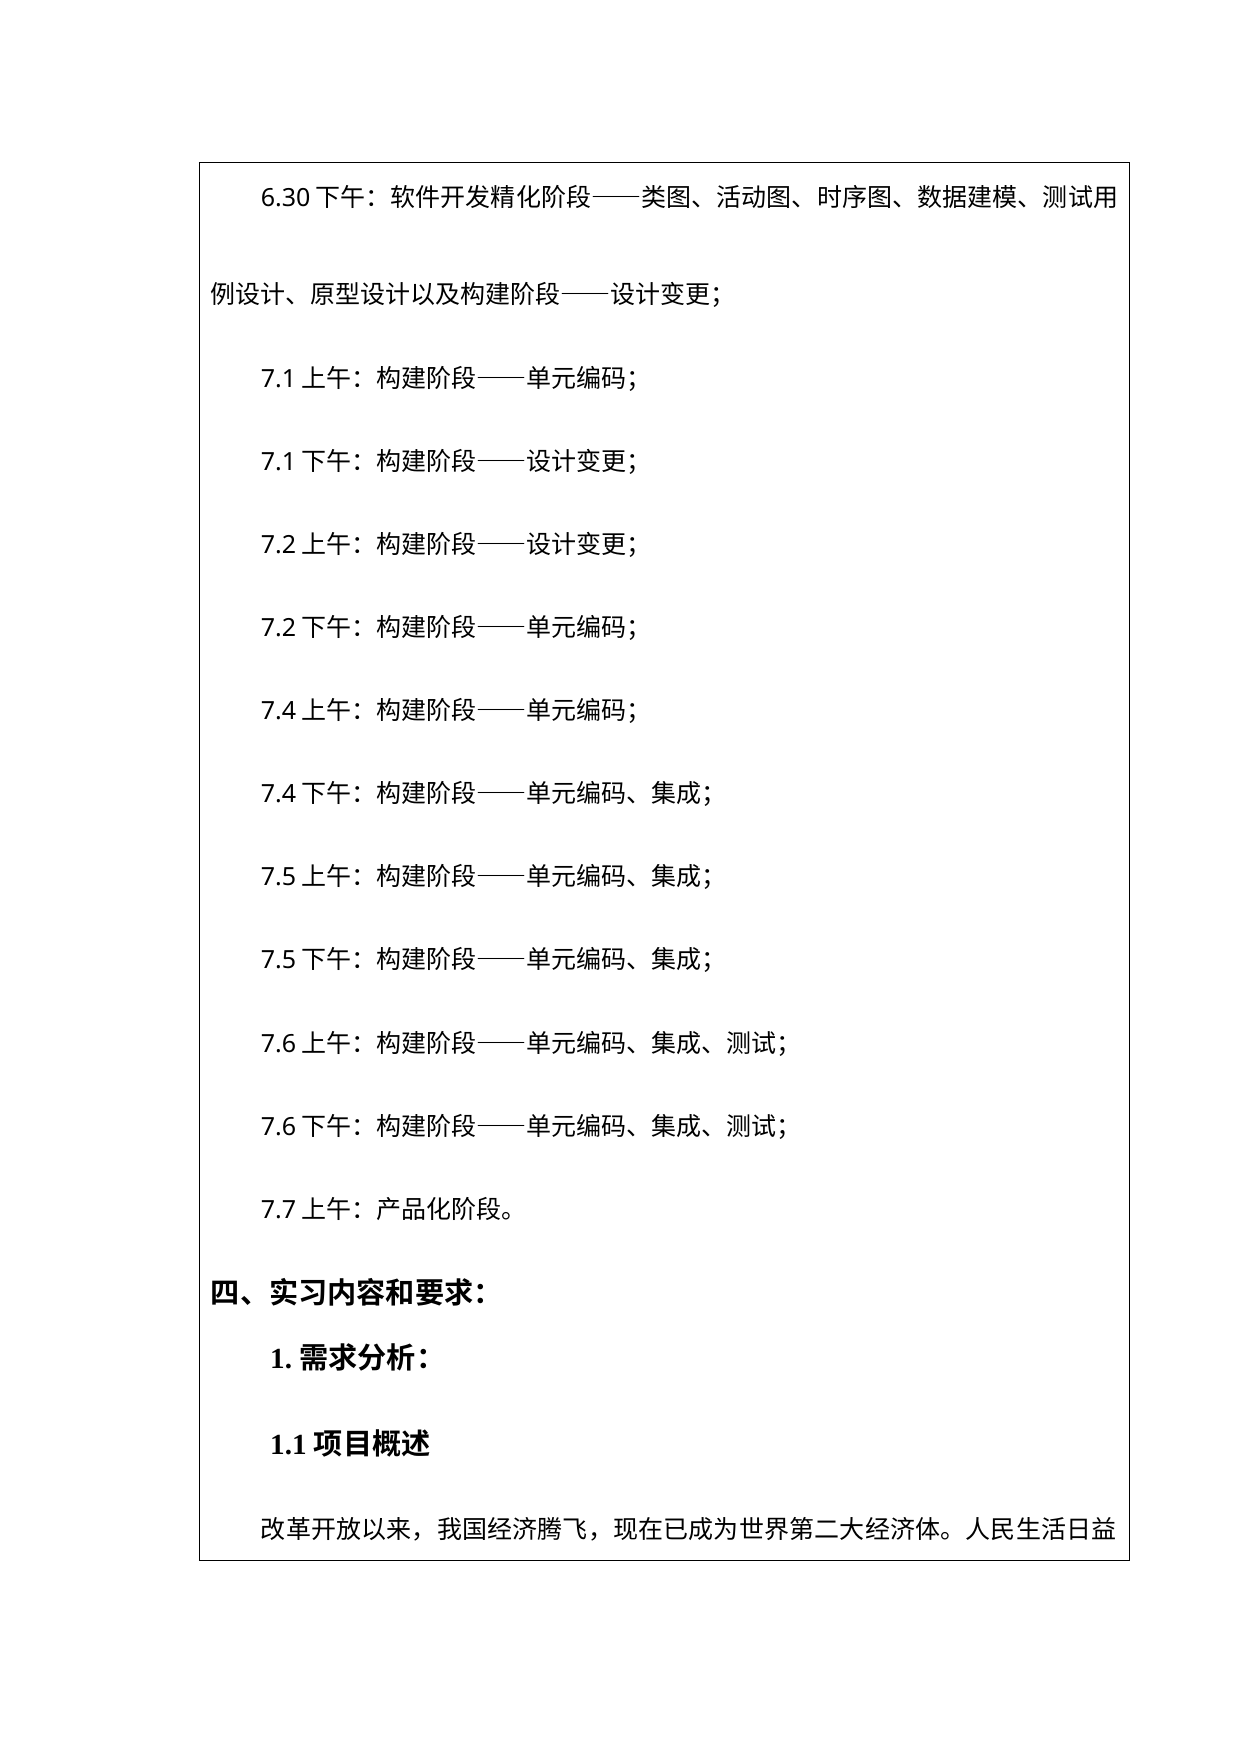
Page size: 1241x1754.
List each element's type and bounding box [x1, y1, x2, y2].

table_header [200, 163, 1129, 1560]
